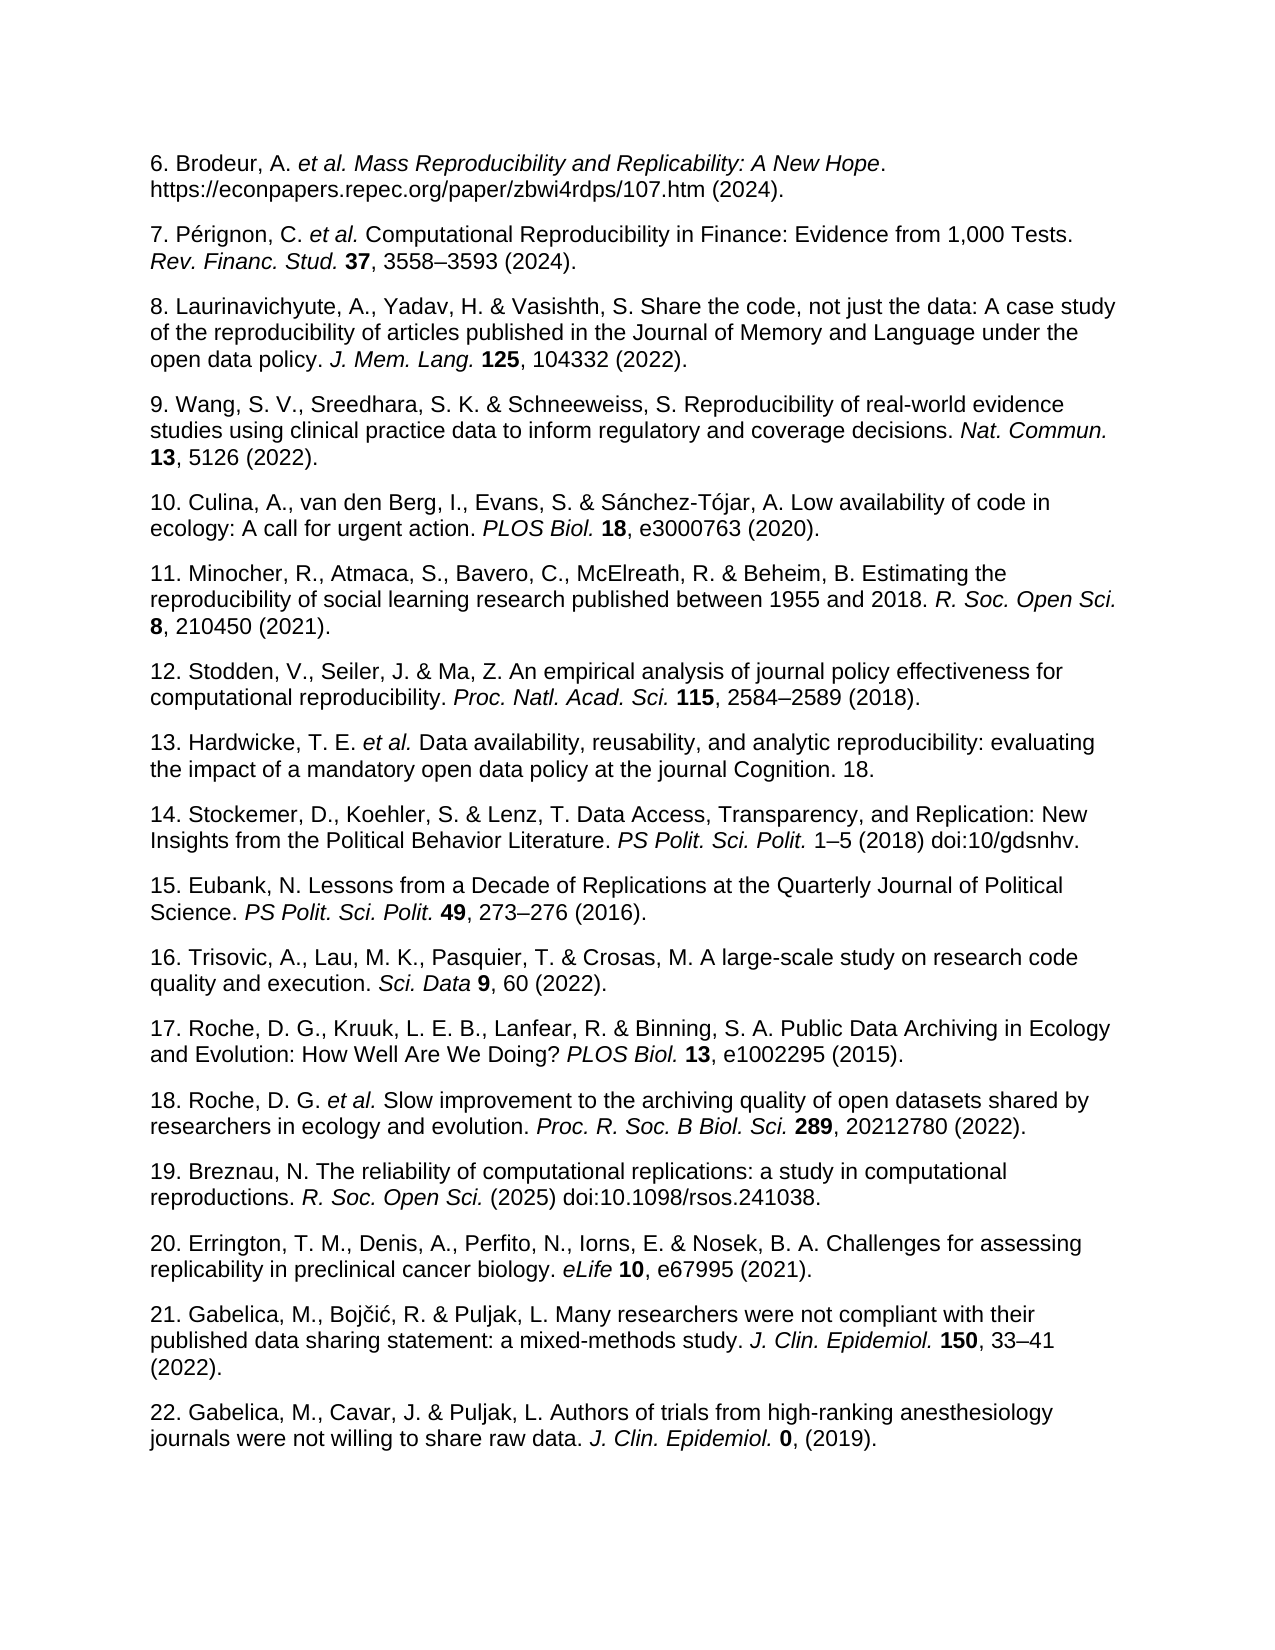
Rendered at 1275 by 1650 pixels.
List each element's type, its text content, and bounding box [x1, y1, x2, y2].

text 22. Gabelica, M., Cavar, J. & Puljak, L. Authors of trials from high-ranking anesthesiology journals were not willing to share raw data. J. Clin. Epidemiol. 0, (2019). [150, 1399, 1125, 1451]
text 18. Roche, D. G. et al. Slow improvement to the archiving quality of open datasets shared by researchers in ecology and evolution. Proc. R. Soc. B Biol. Sci. 289, 20212780 (2022). [150, 1087, 1125, 1139]
text 13. Hardwicke, T. E. et al. Data availability, reusability, and analytic reproducibility: evaluating the impact of a mandatory open data policy at the journal Cognition. 18. [150, 729, 1125, 782]
text 10. Culina, A., van den Berg, I., Evans, S. & Sánchez-Tójar, A. Low availability of code in ecology: A call for urgent action. PLOS Biol. 18, e3000763 (2020). [150, 488, 1125, 541]
text 14. Stockemer, D., Koehler, S. & Lenz, T. Data Access, Transparency, and Replication: New Insights from the Political Behavior Literature. PS Polit. Sci. Polit. 1–5 (2018) doi:10/gdsnhv. [150, 801, 1125, 853]
text 7. Pérignon, C. et al. Computational Reproducibility in Finance: Evidence from 1,000 Tests. Rev. Financ. Stud. 37, 3558–3593 (2024). [150, 221, 1125, 274]
text 20. Errington, T. M., Denis, A., Perfito, N., Iorns, E. & Nosek, B. A. Challenges for assessing replicability in preclinical cancer biology. eLife 10, e67995 (2021). [150, 1229, 1125, 1282]
text 21. Gabelica, M., Bojčić, R. & Puljak, L. Many researchers were not compliant with their published data sharing statement: a mixed-methods study. J. Clin. Epidemiol. 150, 33–41 (2022). [150, 1301, 1125, 1380]
text 15. Eubank, N. Lessons from a Decade of Replications at the Quarterly Journal of Political Science. PS Polit. Sci. Polit. 49, 273–276 (2016). [150, 872, 1125, 925]
text 11. Minocher, R., Atmaca, S., Bavero, C., McElreath, R. & Beheim, B. Estimating the reproducibility of social learning research published between 1955 and 2018. R. Soc. Open Sci. 8, 210450 (2021). [150, 560, 1125, 639]
text 9. Wang, S. V., Sreedhara, S. K. & Schneeweiss, S. Reproducibility of real-world evidence studies using clinical practice data to inform regulatory and coverage decisions. Nat. Commun. 13, 5126 (2022). [150, 391, 1125, 470]
text 17. Roche, D. G., Kruuk, L. E. B., Lanfear, R. & Binning, S. A. Public Data Archiving in Ecology and Evolution: How Well Are We Doing? PLOS Biol. 13, e1002295 (2015). [150, 1015, 1125, 1068]
text 12. Stodden, V., Seiler, J. & Ma, Z. An empirical analysis of journal policy effectiveness for computational reproducibility. Proc. Natl. Acad. Sci. 115, 2584–2589 (2018). [150, 658, 1125, 711]
text 8. Laurinavichyute, A., Yadav, H. & Vasishth, S. Share the code, not just the data: A case study of the reproducibility of articles published in the Journal of Memory and Language under the open data policy. J. Mem. Lang. 125, 104332 (2022). [150, 293, 1125, 372]
text 19. Breznau, N. The reliability of computational replications: a study in computational reproductions. R. Soc. Open Sci. (2025) doi:10.1098/rsos.241038. [150, 1158, 1125, 1211]
text 16. Trisovic, A., Lau, M. K., Pasquier, T. & Crosas, M. A large-scale study on research code quality and execution. Sci. Data 9, 60 (2022). [150, 944, 1125, 996]
text 6. Brodeur, A. et al. Mass Reproducibility and Replicability: A New Hope. https://econpapers.repec.org/paper/zbwi4rdps/107.htm (2024). [150, 150, 1125, 203]
